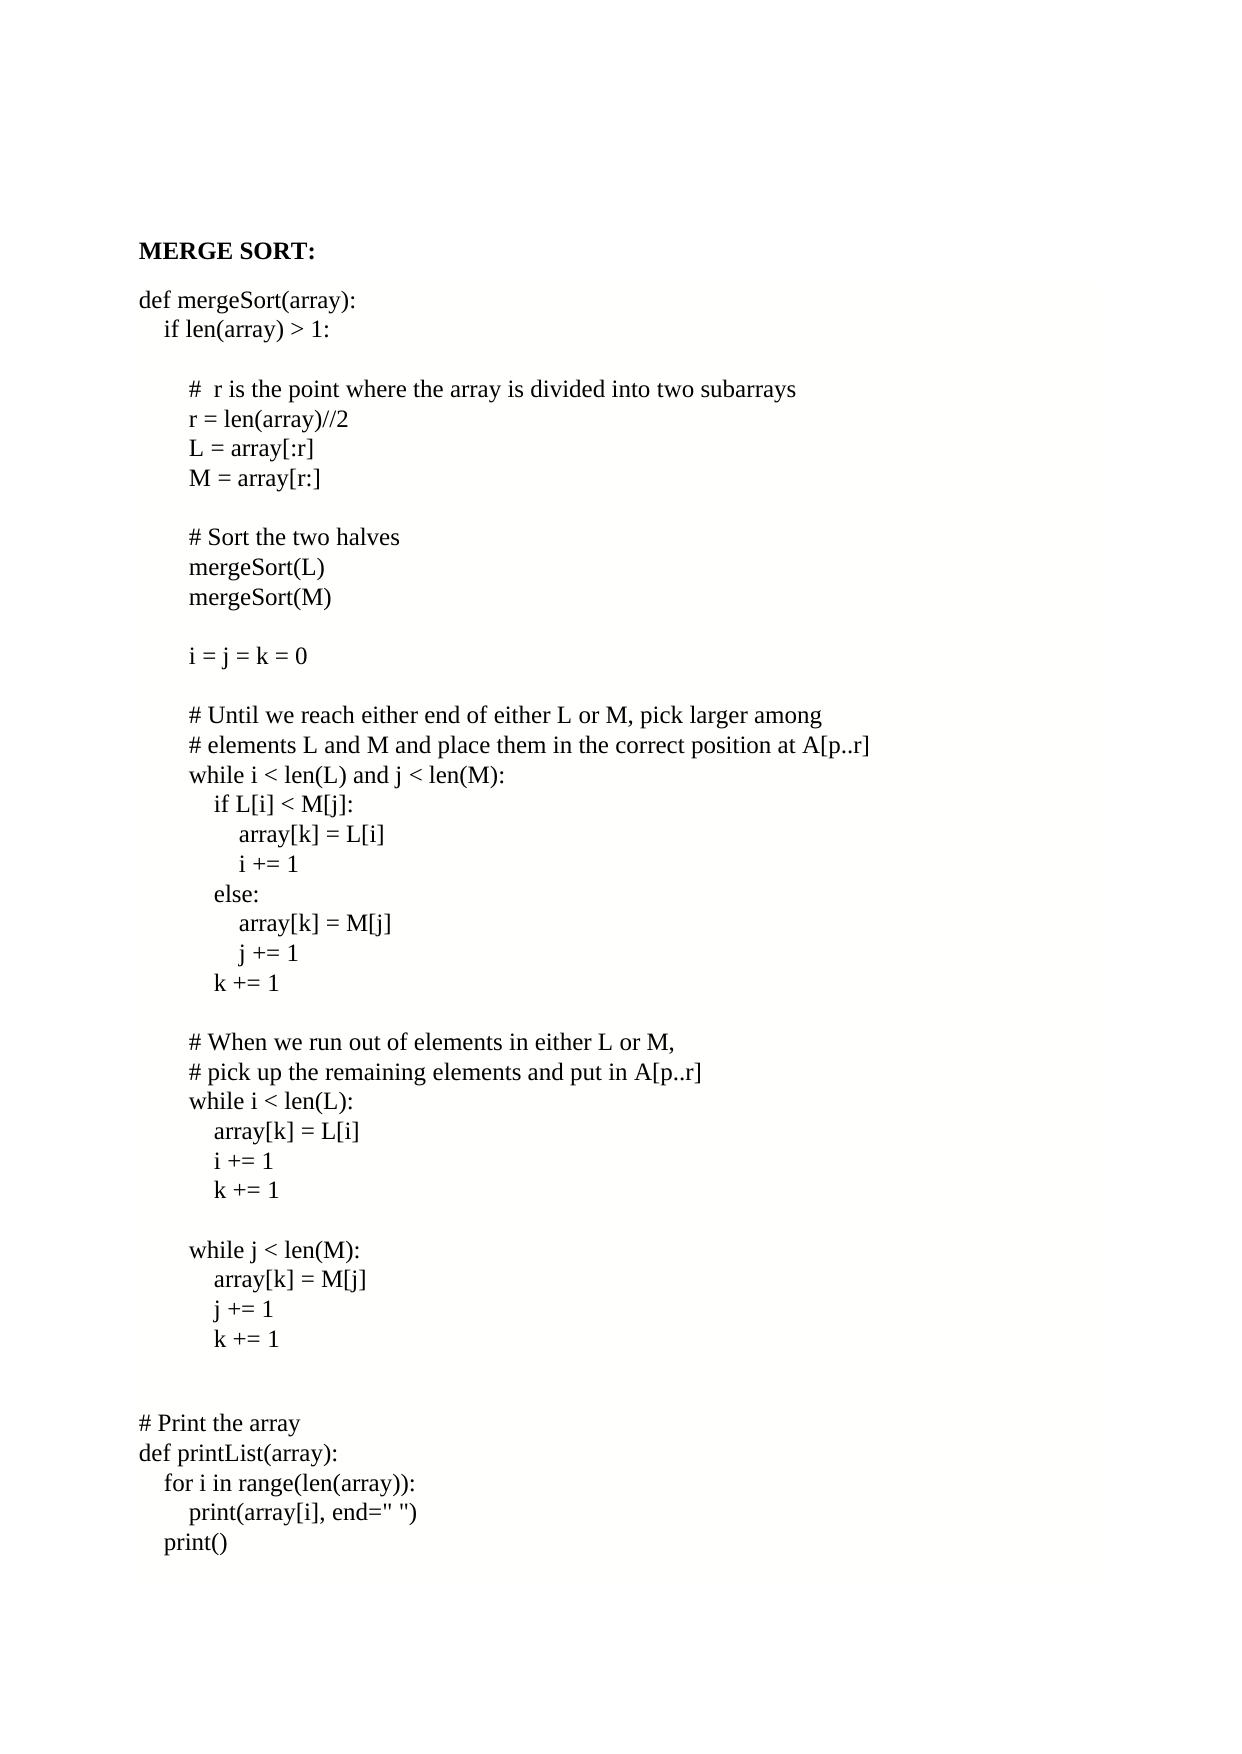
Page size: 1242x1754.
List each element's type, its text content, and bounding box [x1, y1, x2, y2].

text k += 1 [139, 1323, 1103, 1353]
text while i < len(L) and j < len(M): [139, 759, 1103, 789]
text else: [139, 878, 1103, 907]
text r = len(array)//2 [139, 403, 1103, 432]
text mergeSort(L) [139, 551, 1103, 581]
text k += 1 [139, 967, 1103, 996]
text array[k] = L[i] [139, 818, 1103, 848]
text i += 1 [139, 848, 1103, 878]
text print() [139, 1526, 1103, 1556]
text # pick up the remaining elements and put in A[p..r] [139, 1056, 1103, 1086]
text j += 1 [139, 937, 1103, 967]
text M = array[r:] [139, 462, 1103, 492]
text array[k] = M[j] [139, 907, 1103, 937]
text i += 1 [139, 1145, 1103, 1174]
text array[k] = M[j] [139, 1264, 1103, 1293]
text # Print the array [139, 1407, 1103, 1437]
text print(array[i], end=" ") [139, 1496, 1103, 1526]
text j += 1 [139, 1293, 1103, 1323]
text mergeSort(M) [139, 581, 1103, 611]
text k += 1 [139, 1174, 1103, 1204]
text L = array[:r] [139, 432, 1103, 462]
text if L[i] < M[j]: [139, 789, 1103, 818]
text def printList(array): [139, 1437, 1103, 1467]
text while i < len(L): [139, 1086, 1103, 1115]
text # r is the point where the array is divided into two subarrays [139, 373, 1103, 403]
text array[k] = L[i] [139, 1115, 1103, 1145]
text i = j = k = 0 [139, 640, 1103, 670]
text # When we run out of elements in either L or M, [139, 1026, 1103, 1056]
text if len(array) > 1: [139, 314, 1103, 343]
text MERGE SORT: [139, 236, 1103, 265]
text # Sort the two halves [139, 521, 1103, 551]
text def mergeSort(array): [139, 284, 1103, 314]
text # elements L and M and place them in the correct position at A[p..r] [139, 729, 1103, 759]
text for i in range(len(array)): [139, 1467, 1103, 1496]
text while j < len(M): [139, 1234, 1103, 1264]
text # Until we reach either end of either L or M, pick larger among [139, 699, 1103, 729]
